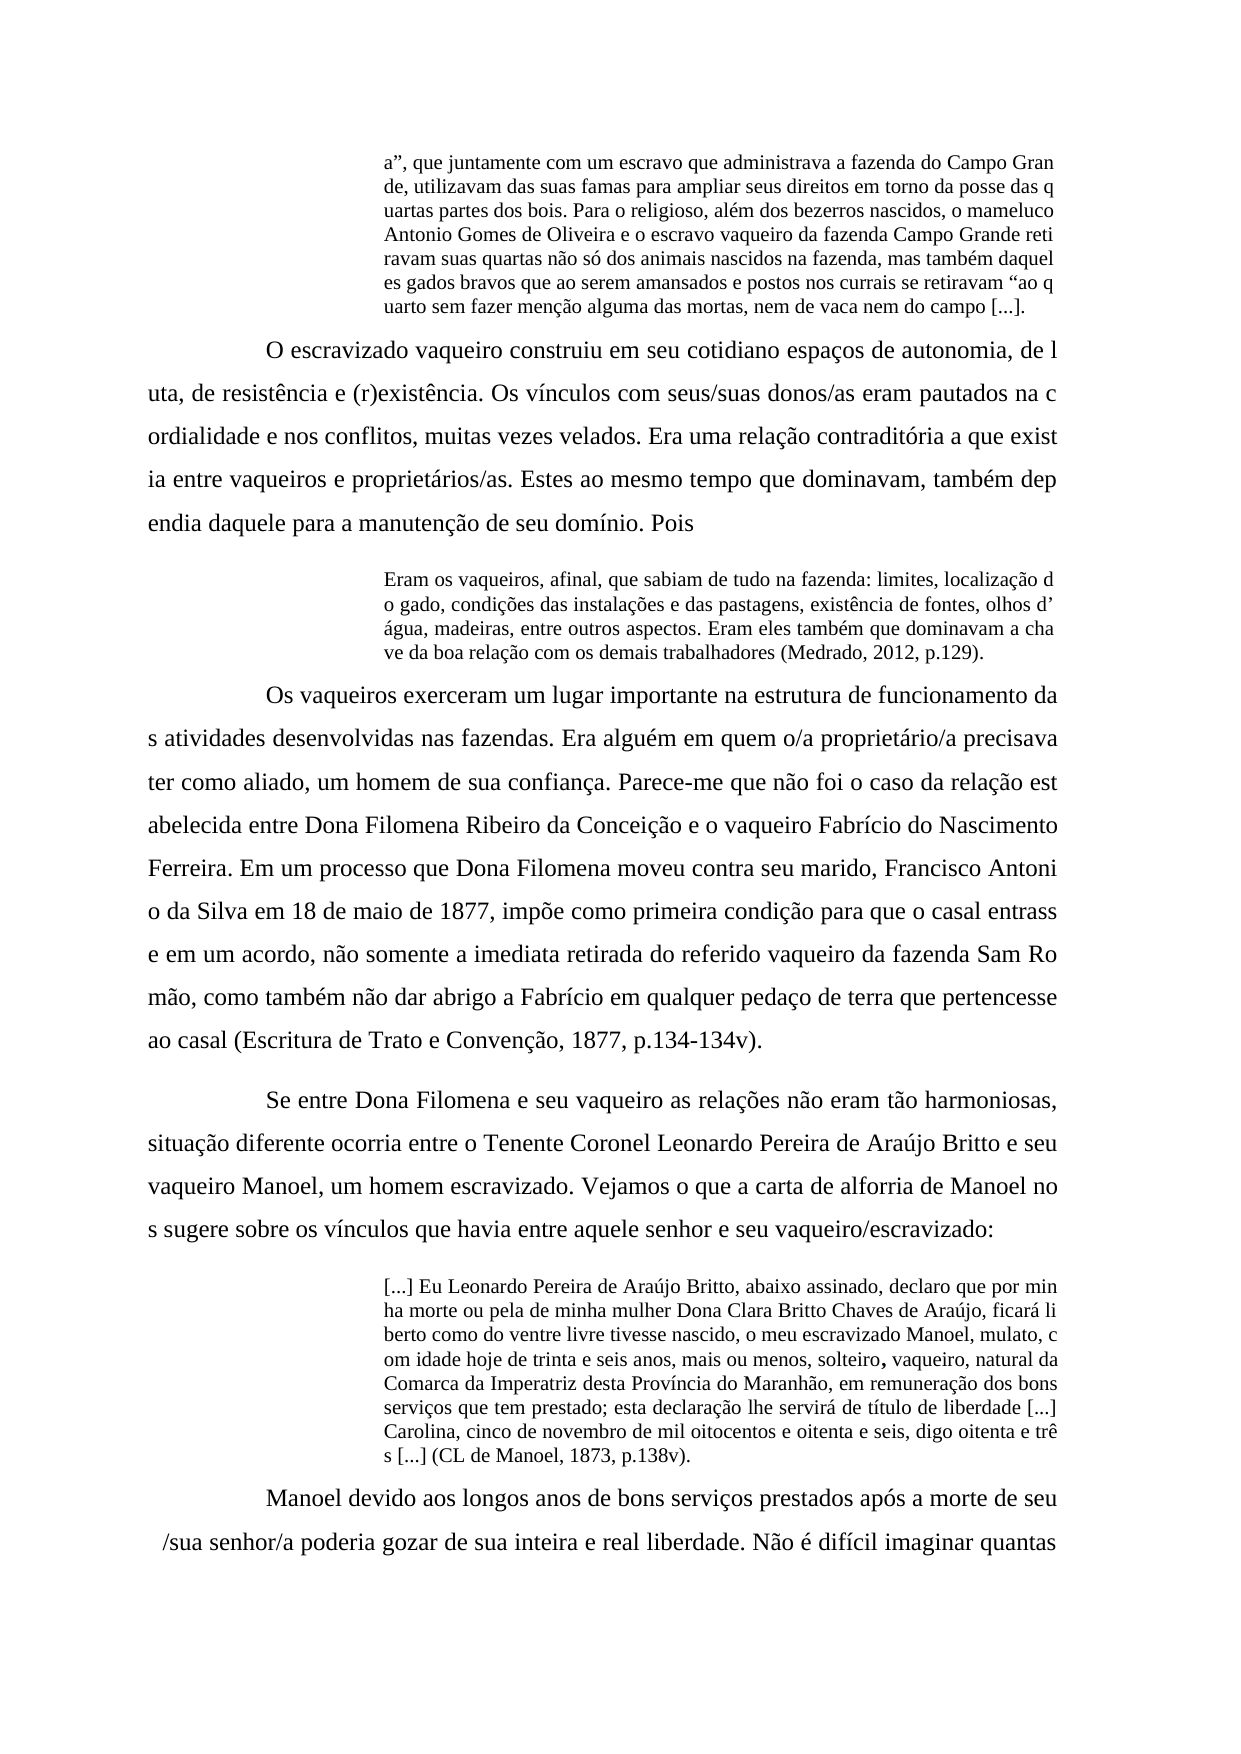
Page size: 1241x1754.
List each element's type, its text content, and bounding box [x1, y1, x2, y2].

text [...] Eu Leonardo Pereira de Araújo Britto, abaixo assinado, declaro que por minha morte ou pela de minha mulher Dona Clara Britto Chaves de Araújo, ficará liberto como do ventre livre tivesse nascido, o meu escravizado Manoel, mulato, com idade hoje de trinta e seis anos, mais ou menos, solteiro, vaqueiro, natural da Comarca da Imperatriz desta Província do Maranhão, em remuneração dos bons serviços que tem prestado; esta declaração lhe servirá de título de liberdade [...] Carolina, cinco de novembro de mil oitocentos e oitenta e seis, digo oitenta e três [...] (CL de Manoel, 1873, p.138v). [384, 1274, 1058, 1467]
text O escravizado vaqueiro construiu em seu cotidiano espaços de autonomia, de luta, de resistência e (r)existência. Os vínculos com seus/suas donos/as eram pautados na cordialidade e nos conflitos, muitas vezes velados. Era uma relação contraditória a que existia entre vaqueiros e proprietários/as. Estes ao mesmo tempo que dominavam, também dependia daquele para a manutenção de seu domínio. Pois [148, 335, 1058, 536]
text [384, 150, 1055, 318]
text Eram os vaqueiros, afinal, que sabiam de tudo na fazenda: limites, localização do gado, condições das instalações e das pastagens, existência de fontes, olhos d’água, madeiras, entre outros aspectos. Eram eles também que dominavam a chave da boa relação com os demais trabalhadores (Medrado, 2012, p.129). [384, 567, 1055, 664]
text Se entre Dona Filomena e seu vaqueiro as relações não eram tão harmoniosas, situação diferente ocorria entre o Tenente Coronel Leonardo Pereira de Araújo Britto e seu vaqueiro Manoel, um homem escravizado. Vejamos o que a carta de alforria de Manoel nos sugere sobre os vínculos que havia entre aquele senhor e seu vaqueiro/escravizado: [148, 1085, 1058, 1243]
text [162, 1483, 1058, 1555]
text Os vaqueiros exerceram um lugar importante na estrutura de funcionamento das atividades desenvolvidas nas fazendas. Era alguém em quem o/a proprietário/a precisava ter como aliado, um homem de sua confiança. Parece-me que não foi o caso da relação estabelecida entre Dona Filomena Ribeiro da Conceição e o vaqueiro Fabrício do Nascimento Ferreira. Em um processo que Dona Filomena moveu contra seu marido, Francisco Antonio da Silva em 18 de maio de 1877, impõe como primeira condição para que o casal entrasse em um acordo, não somente a imediata retirada do referido vaqueiro da fazenda Sam Romão, como também não dar abrigo a Fabrício em qualquer pedaço de terra que pertencesse ao casal (Escritura de Trato e Convenção, 1877, p.134-134v). [148, 680, 1058, 1054]
